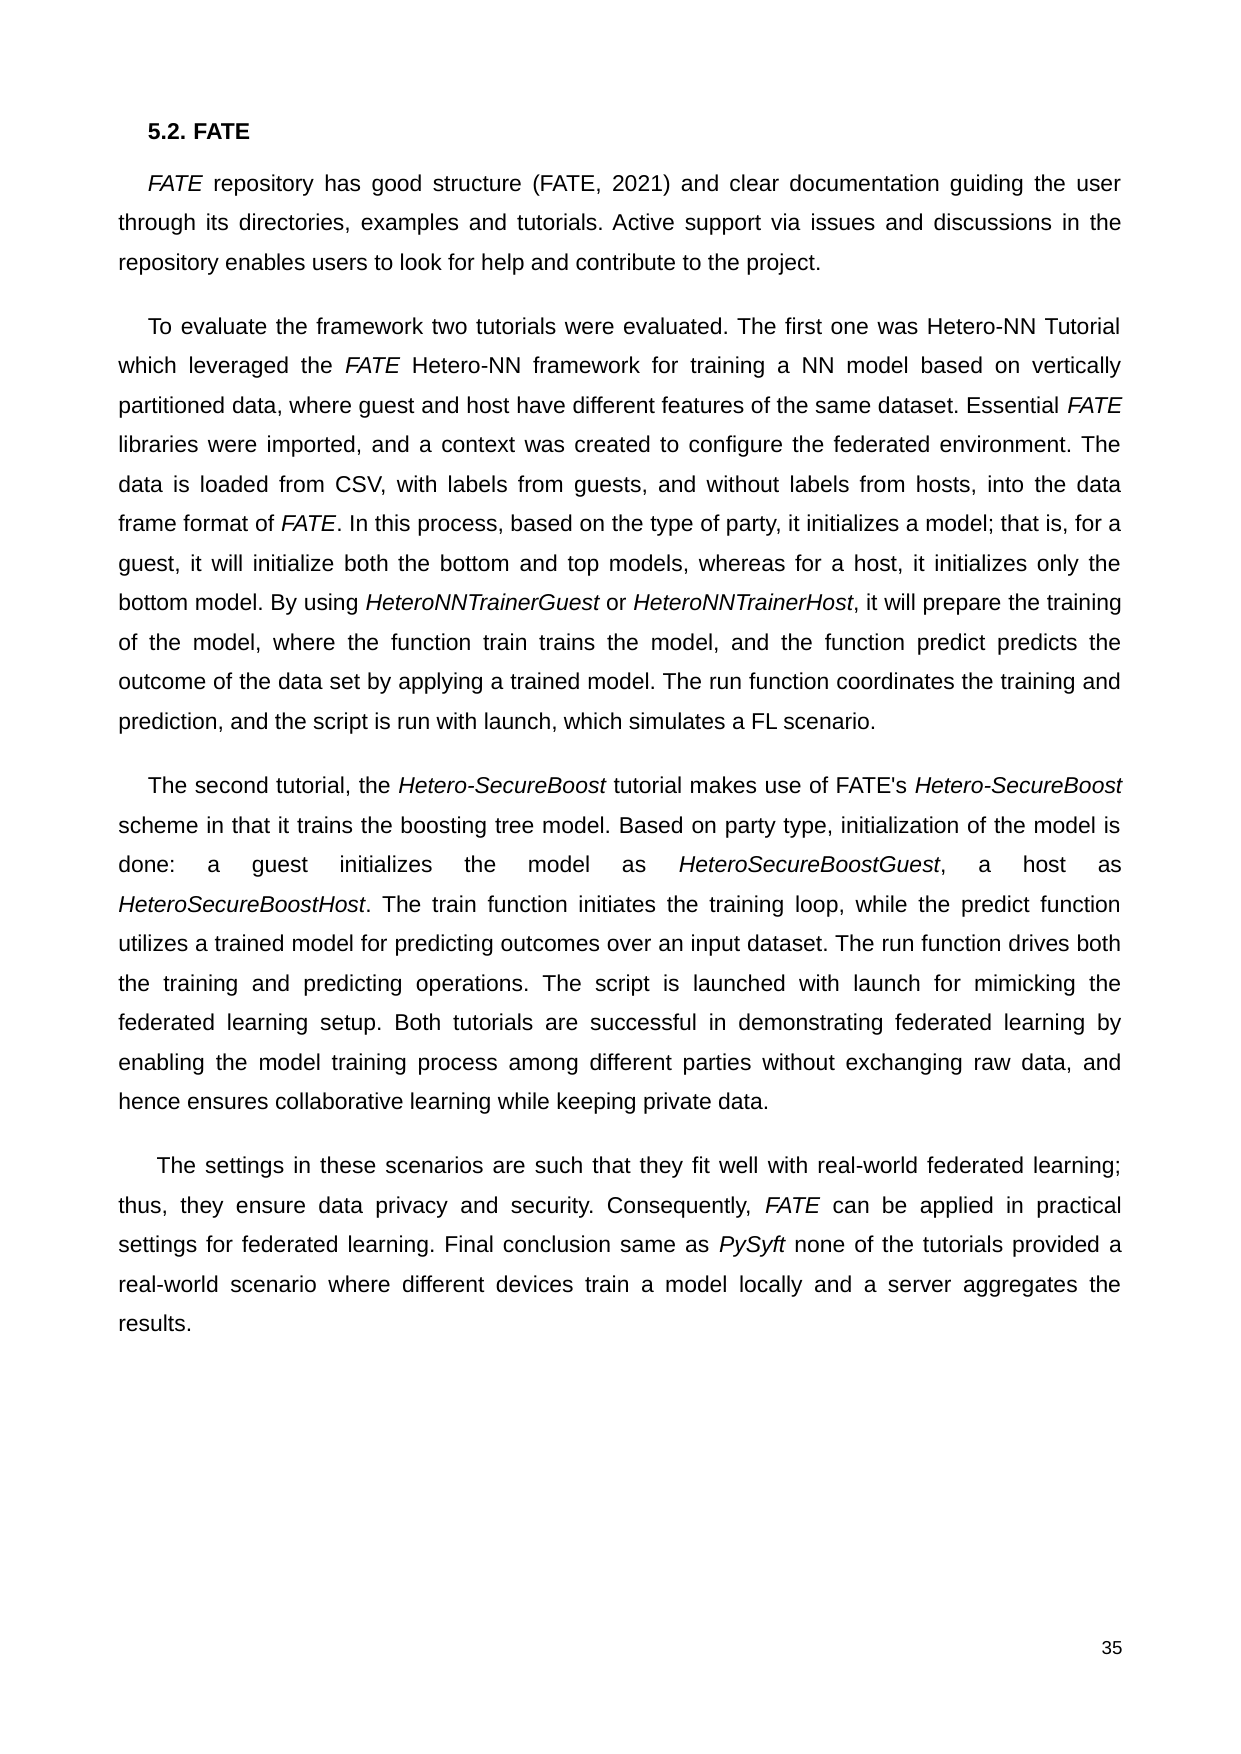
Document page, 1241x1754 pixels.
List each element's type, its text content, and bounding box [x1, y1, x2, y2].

text To evaluate the framework two tutorials were evaluated. The first one was Hetero-NN Tutorial which leveraged the FATE Hetero-NN framework for training a NN model based on vertically partitioned data, where guest and host have different features of the same dataset. Essential FATE libraries were imported, and a context was created to configure the federated environment. The data is loaded from CSV, with labels from guests, and without labels from hosts, into the data frame format of FATE. In this process, based on the type of party, it initializes a model; that is, for a guest, it will initialize both the bottom and top models, whereas for a host, it initializes only the bottom model. By using HeteroNNTrainerGuest or HeteroNNTrainerHost, it will prepare the training of the model, where the function train trains the model, and the function predict predicts the outcome of the data set by applying a trained model. The run function coordinates the training and prediction, and the script is run with launch, which simulates a FL scenario. [118, 313, 1122, 734]
text FATE repository has good structure (FATE, 2021) and clear documentation guiding the user through its directories, examples and tutorials. Active support via issues and discussions in the repository enables users to look for help and contribute to the project. [118, 169, 1122, 275]
text The settings in these scenarios are such that they fit well with real-world federated learning; thus, they ensure data privacy and security. Consequently, FATE can be applied in practical settings for federated learning. Final conclusion same as PySyft none of the tutorials provided a real-world scenario where different devices train a model locally and a server aggregates the results. [118, 1152, 1122, 1337]
subtitle 5.2. FATE [148, 118, 1122, 144]
text The second tutorial, the Hetero-SecureBoost tutorial makes use of FATE's Hetero-SecureBoost scheme in that it trains the boosting tree model. Based on party type, initialization of the model is done: a guest initializes the model as HeteroSecureBoostGuest, a host as HeteroSecureBoostHost. The train function initiates the training loop, while the predict function utilizes a trained model for predicting outcomes over an input dataset. The run function drives both the training and predicting operations. The script is launched with launch for mimicking the federated learning setup. Both tutorials are successful in demonstrating federated learning by enabling the model training process among different parties without exchanging raw data, and hence ensures collaborative learning while keeping private data. [118, 772, 1122, 1114]
